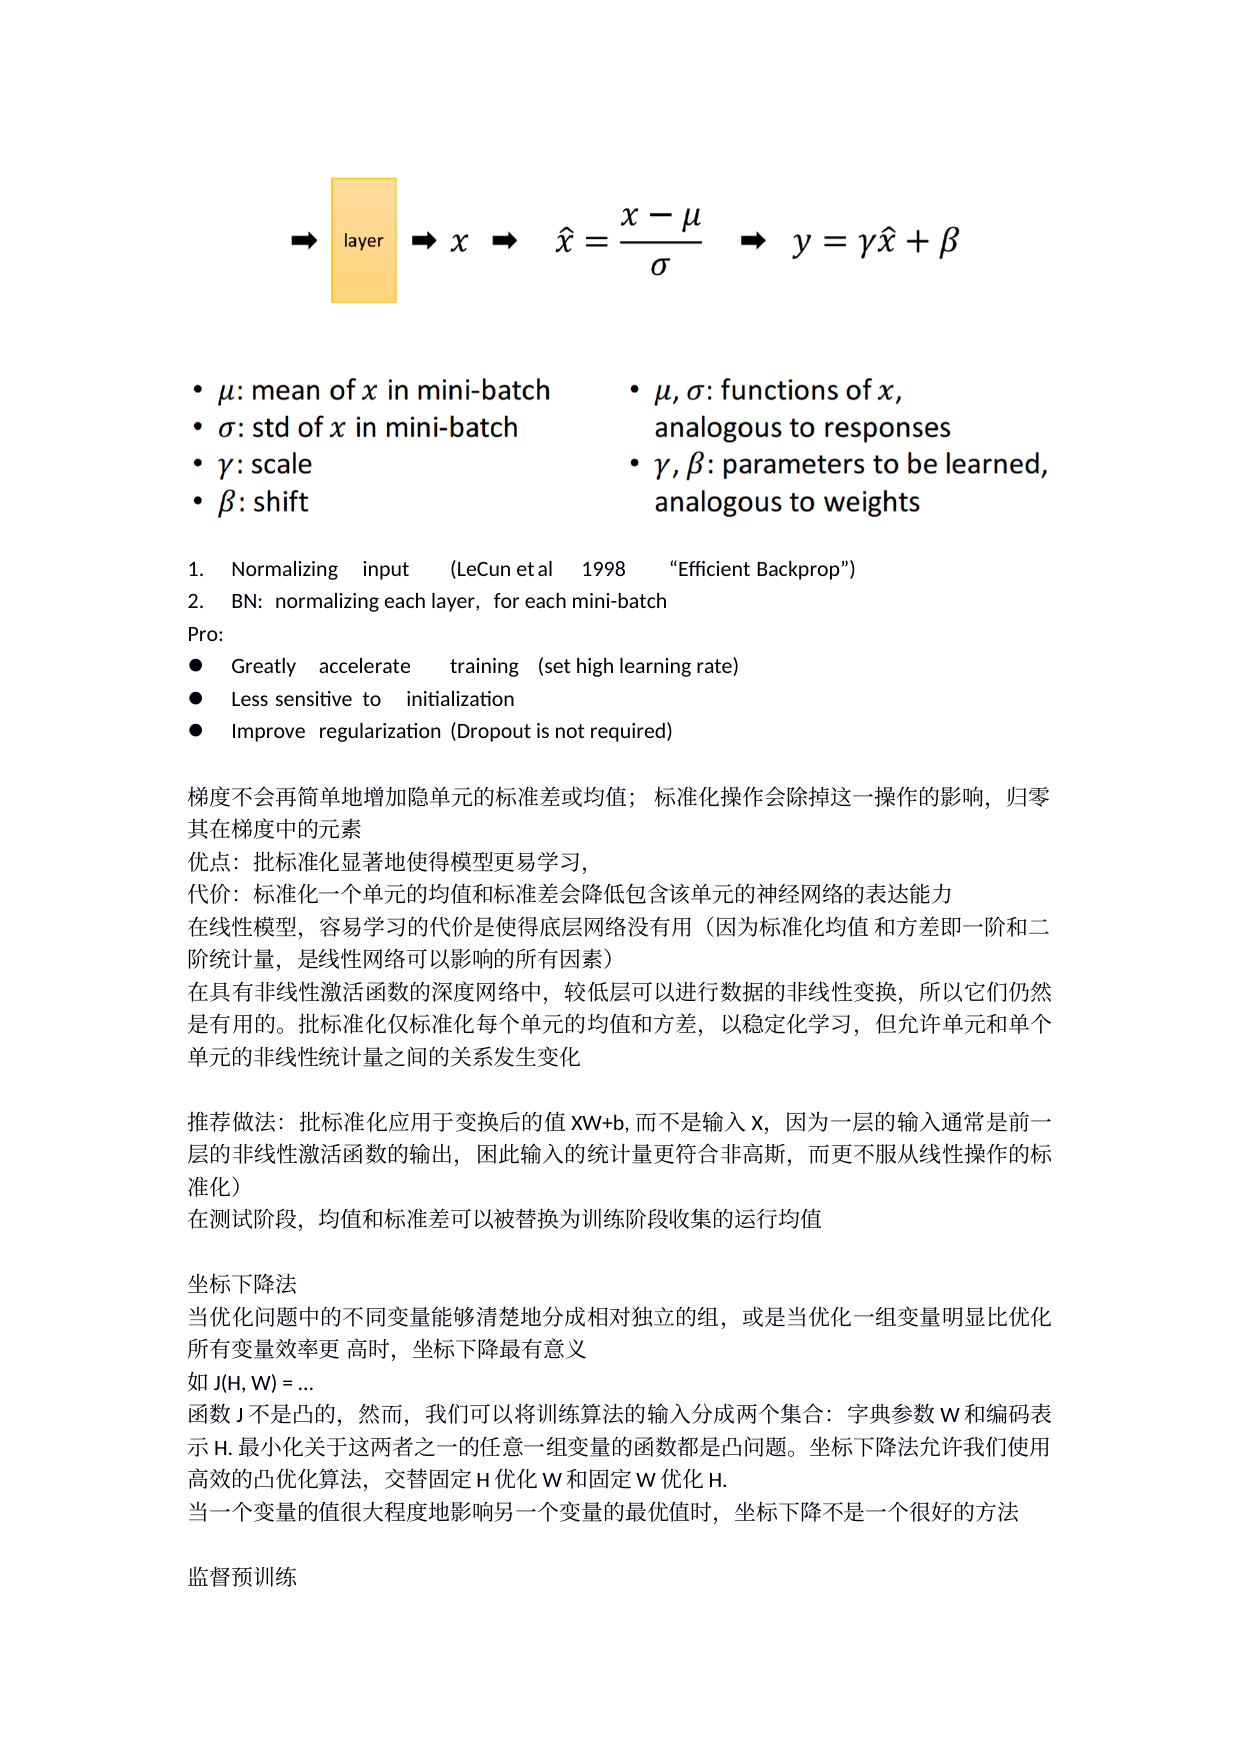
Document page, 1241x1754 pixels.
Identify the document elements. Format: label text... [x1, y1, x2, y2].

text 梯度不会再简单地增加隐单元的标准差或均值； 标准化操作会除掉这一操作的影响，归零其在梯度中的元素 [187, 779, 1053, 844]
text 代价：标准化一个单元的均值和标准差会降低包含该单元的神经网络的表达能力 [187, 877, 1053, 909]
list Greatly accelerate training (set high learning rate) [187, 649, 1053, 682]
text Pro: [187, 617, 1053, 649]
text 如J(H, W) = … [187, 1364, 1053, 1397]
text 推荐做法：批标准化应用于变换后的值XW+b, 而不是输入X，因为一层的输入通常是前一层的非线性激活函数的输出，困此输入的统计量更符合非高斯，而更不服从线性操作的标准化） [187, 1104, 1053, 1202]
list Improve regularization (Dropout is not required) [187, 714, 1053, 747]
picture [187, 162, 1053, 524]
text 优点：批标准化显著地使得模型更易学习， [187, 844, 1053, 877]
text 在具有非线性激活函数的深度网络中，较低层可以进行数据的非线性变换，所以它们仍然是有用的。批标准化仅标准化每个单元的均值和方差，以稳定化学习，但允许单元和单个单元的非线性统计量之间的关系发生变化 [187, 974, 1053, 1072]
list Less sensitive to initialization [187, 682, 1053, 714]
text 监督预训练 [187, 1559, 1053, 1592]
list BN: normalizing each layer, for each mini-batch [187, 584, 1053, 617]
text 在测试阶段，均值和标准差可以被替换为训练阶段收集的运行均值 [187, 1202, 1053, 1234]
text 当优化问题中的不同变量能够清楚地分成相对独立的组，或是当优化一组变量明显比优化所有变量效率更 高时，坐标下降最有意义 [187, 1299, 1053, 1364]
list Normalizing input (LeCun et al 1998 “Efficient Backprop”) [187, 552, 1053, 584]
text 坐标下降法 [187, 1267, 1053, 1299]
text 在线性模型，容易学习的代价是使得底层网络没有用（因为标准化均值 和方差即一阶和二阶统计量，是线性网络可以影响的所有因素） [187, 909, 1053, 974]
text 当一个变量的值很大程度地影响另一个变量的最优值时，坐标下降不是一个很好的方法 [187, 1494, 1053, 1527]
text 函数J不是凸的，然而，我们可以将训练算法的输入分成两个集合：字典参数W和编码表示H. 最小化关于这两者之一的任意一组变量的函数都是凸问题。坐标下降法允许我们使用高效的凸优化算法，交替固定H优化W和固定W优化H. [187, 1397, 1053, 1494]
